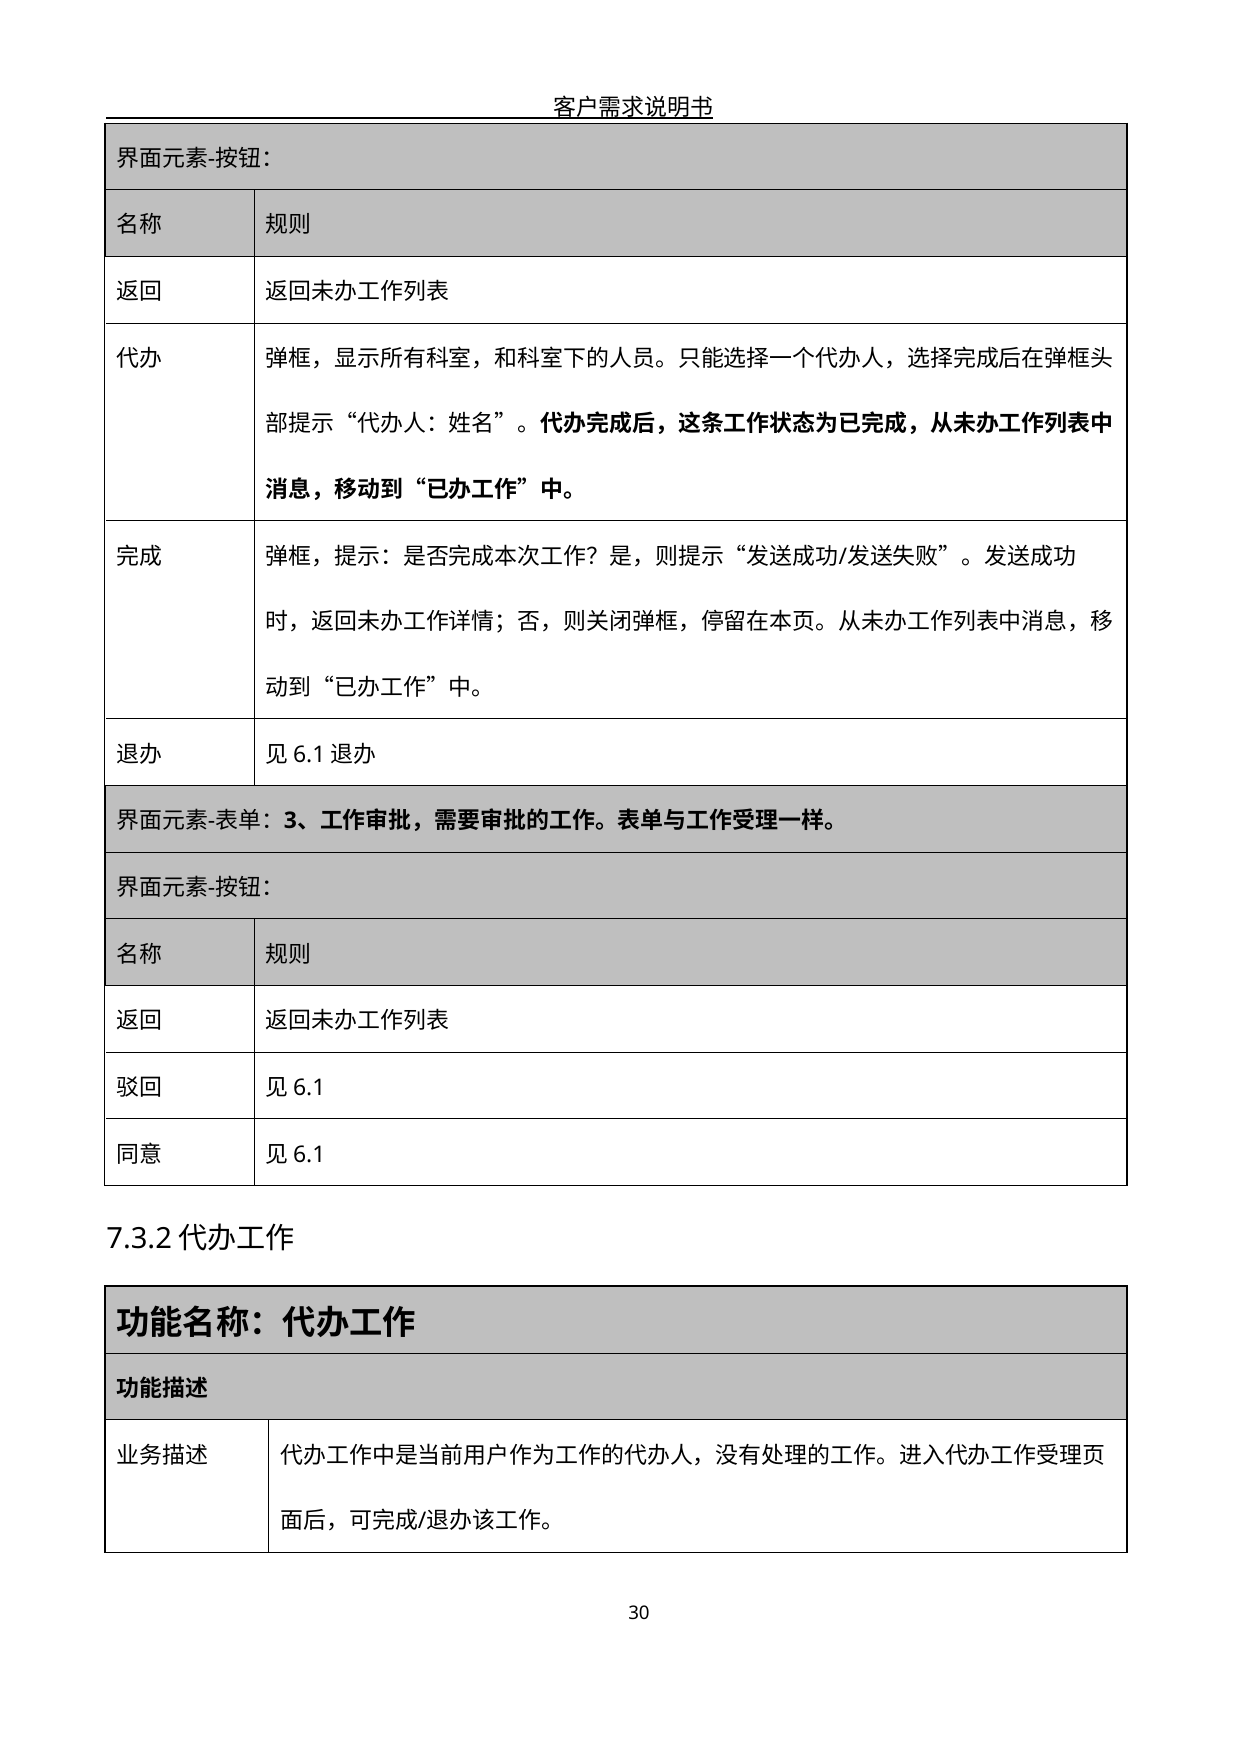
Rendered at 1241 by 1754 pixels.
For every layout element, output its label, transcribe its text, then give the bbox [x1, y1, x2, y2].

table_cell 规则 [255, 190, 1126, 256]
subtitle 7.3.2代办工作 [106, 1203, 1134, 1268]
table_cell 界面元素-表单：3、工作审批，需要审批的工作。表单与工作受理一样。 [106, 786, 1126, 852]
table_cell 见6.1退办 [255, 719, 1126, 785]
table_cell 见6.1 [255, 1119, 1126, 1185]
table_cell 返回未办工作列表 [255, 986, 1126, 1052]
table_cell 界面元素-按钮： [106, 124, 1126, 189]
table_cell 完成 [105, 520, 254, 718]
table_cell 退办 [105, 718, 254, 785]
table_cell 名称 [106, 190, 254, 256]
table_cell 业务描述 [106, 1420, 268, 1552]
table_cell 弹框，提示：是否完成本次工作？是，则提示“发送成功/发送失败”。发送成功时，返回未办工作详情；否，则关闭弹框，停留在本页。从未办工作列表中消息，移动到“已办工作”中。 [255, 521, 1126, 718]
table_cell 驳回 [105, 1052, 254, 1118]
table_cell 见6.1 [255, 1053, 1126, 1118]
table_cell 同意 [105, 1118, 254, 1185]
table_cell 代办工作中是当前用户作为工作的代办人，没有处理的工作。进入代办工作受理页面后，可完成/退办该工作。 [269, 1420, 1126, 1552]
table_cell 规则 [255, 919, 1126, 985]
table_cell 弹框，显示所有科室，和科室下的人员。只能选择一个代办人，选择完成后在弹框头部提示“代办人：姓名”。代办完成后，这条工作状态为已完成，从未办工作列表中消息，移动到“已办工作”中。 [255, 324, 1126, 520]
table_cell 功能描述 [106, 1354, 1126, 1419]
table_cell 返回 [105, 986, 254, 1052]
table_cell 名称 [106, 919, 254, 985]
table_cell 界面元素-按钮： [106, 853, 1126, 918]
table_cell 返回未办工作列表 [255, 257, 1126, 322]
table_header 功能名称：代办工作 [106, 1287, 1126, 1353]
table_cell 代办 [105, 323, 254, 520]
table_cell 返回 [105, 257, 254, 322]
